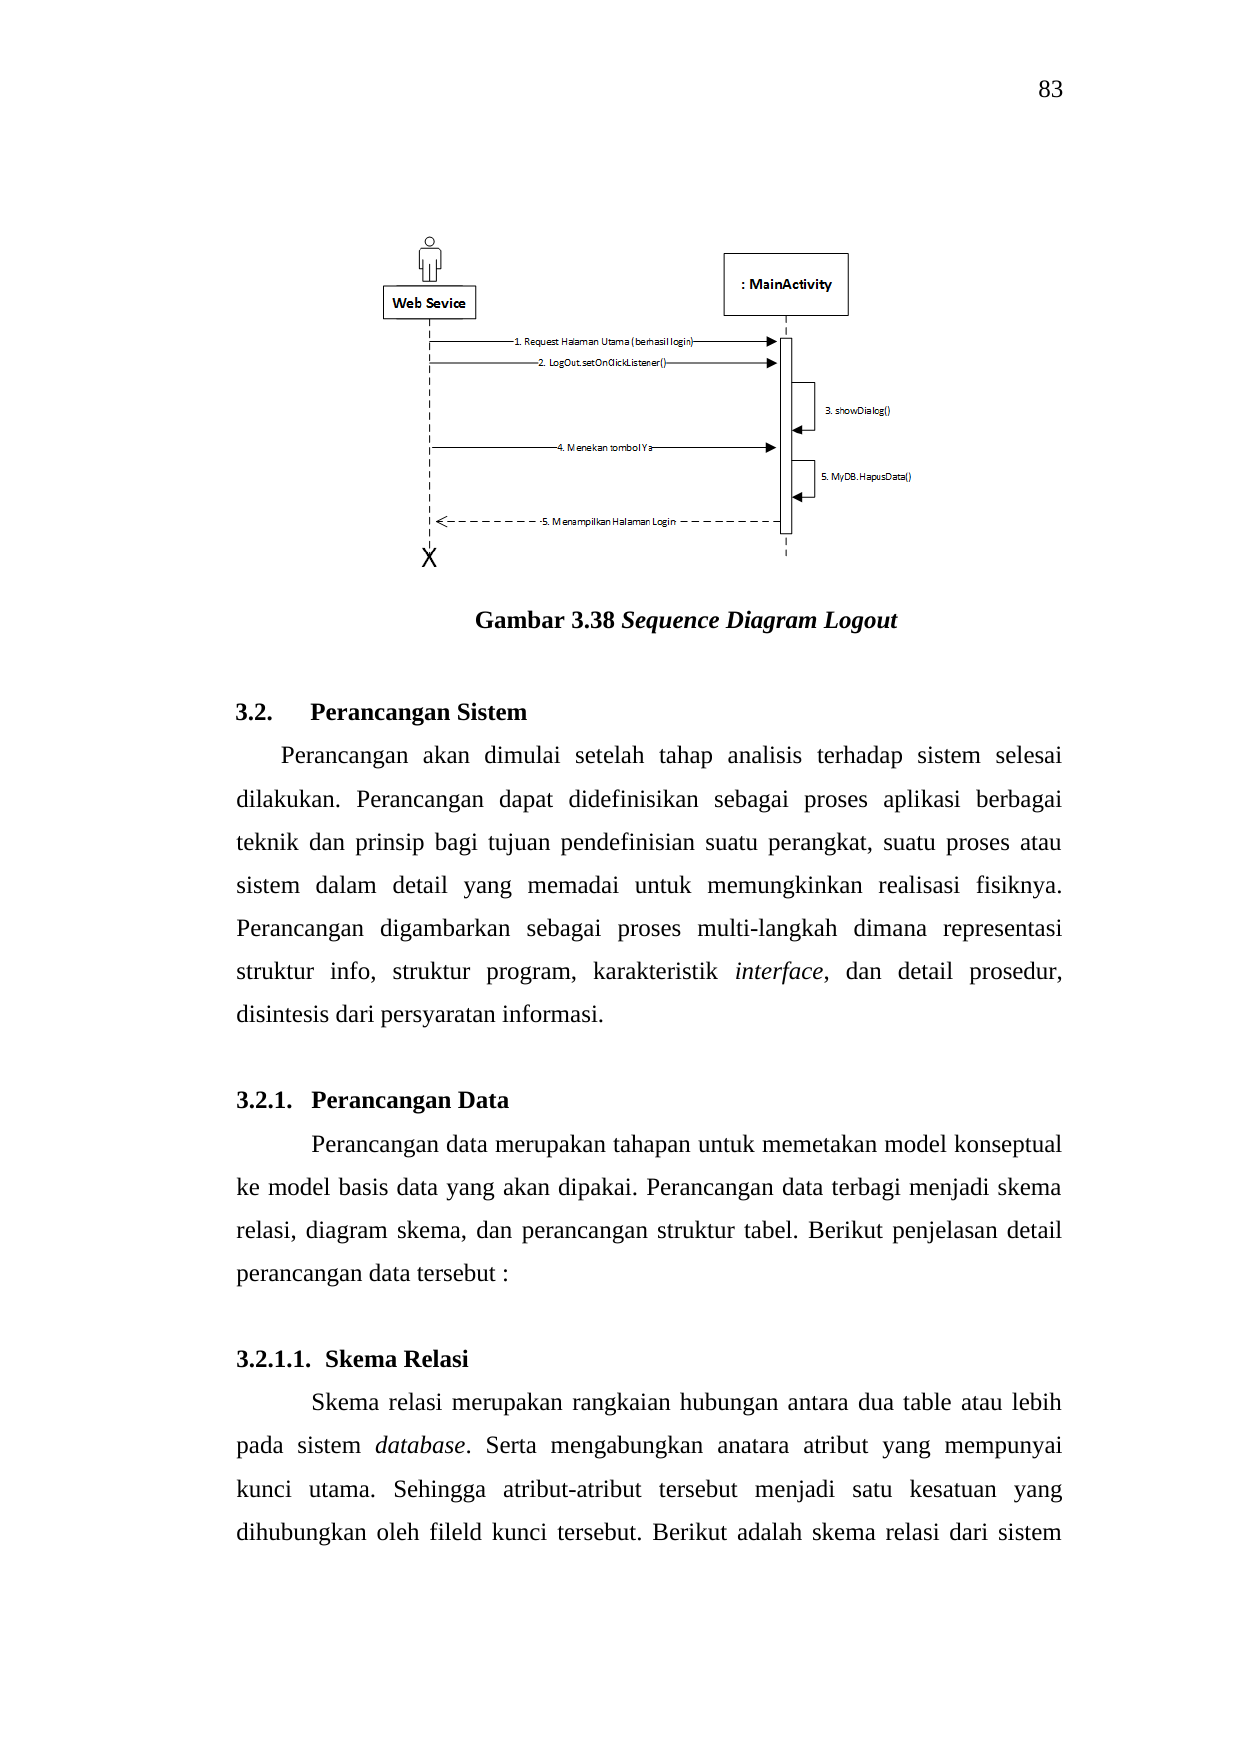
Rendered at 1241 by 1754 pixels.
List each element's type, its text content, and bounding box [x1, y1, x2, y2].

subtitle Perancangan Data [236, 1086, 1063, 1114]
text Perancangan data merupakan tahapan untuk memetakan model konseptual ke model basis data yang akan dipakai. Perancangan data terbagi menjadi skema relasi, diagram skema, dan perancangan struktur tabel. Berikut penjelasan detail perancangan data tersebut : [236, 1129, 1063, 1287]
subtitle Skema Relasi [236, 1344, 1063, 1373]
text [236, 1387, 1063, 1546]
picture [382, 236, 917, 591]
subtitle Perancangan Sistem [235, 697, 1063, 726]
text Perancangan akan dimulai setelah tahap analisis terhadap sistem selesai dilakukan. Perancangan dapat didefinisikan sebagai proses aplikasi berbagai teknik dan prinsip bagi tujuan pendefinisian suatu perangkat, suatu proses atau sistem dalam detail yang memadai untuk memungkinkan realisasi fisiknya. Perancangan digambarkan sebagai proses multi-langkah dimana representasi struktur info, struktur program, karakteristik interface, dan detail prosedur, disintesis dari persyaratan informasi. [236, 741, 1063, 1028]
